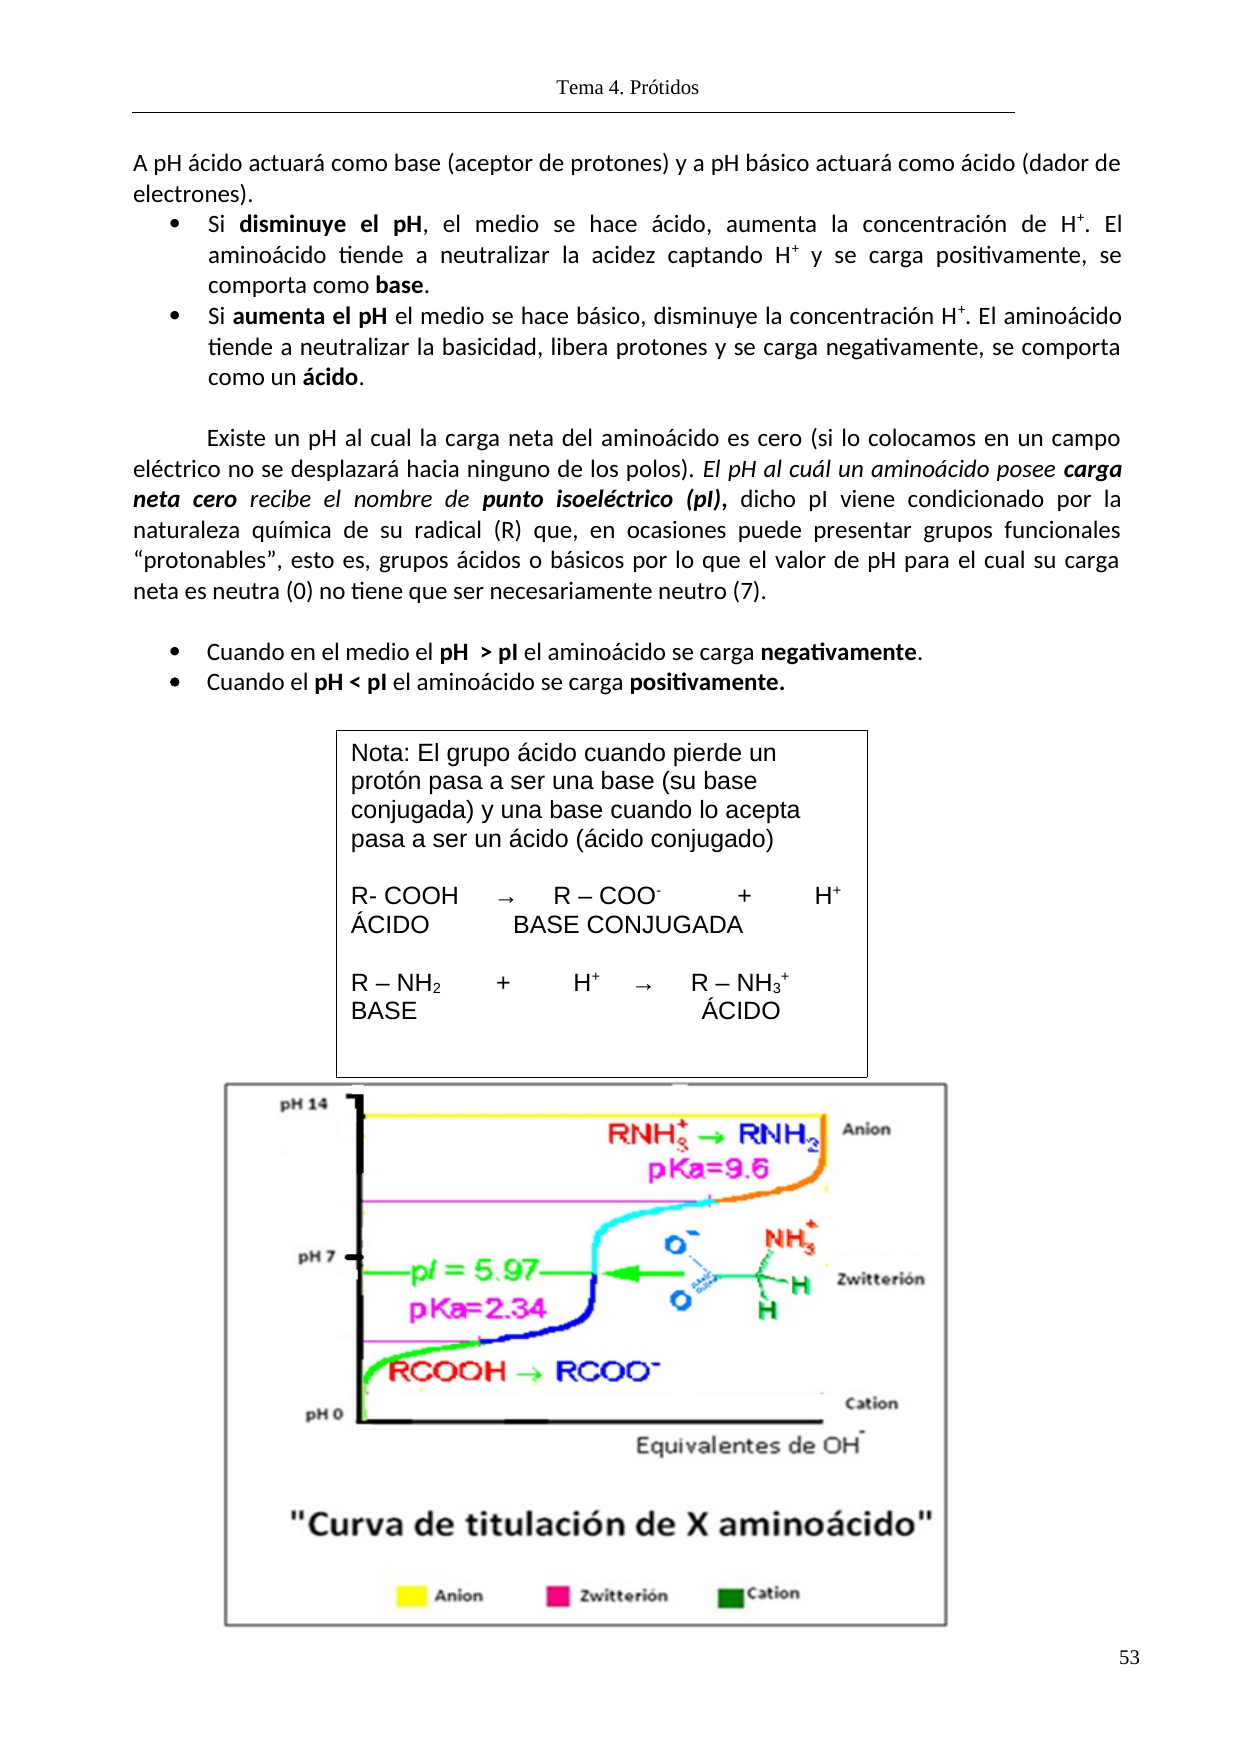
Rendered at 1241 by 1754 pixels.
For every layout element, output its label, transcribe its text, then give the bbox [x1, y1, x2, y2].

text Existe un pH al cual la carga neta del aminoácido es cero (si lo colocamos en un campo eléctrico no se desplazará hacia ninguno de los polos). El pH al cuál un aminoácido posee carga neta cero recibe el nombre de punto isoeléctrico (pI), dicho pI viene condicionado por la naturaleza química de su radical (R) que, en ocasiones puede presentar grupos funcionales “protonables”, esto es, grupos ácidos o básicos por lo que el valor de pH para el cual su carga neta es neutra (0) no tiene que ser necesariamente neutro (7). [133, 422, 1122, 605]
list Si disminuye el pH, el medio se hace ácido, aumenta la concentración de H+. El aminoácido tiende a neutralizar la acidez captando H+ y se carga positivamente, se comporta como base. [170, 209, 1122, 300]
list Si aumenta el pH el medio se hace básico, disminuye la concentración H+. El aminoácido tiende a neutralizar la basicidad, libera protones y se carga negativamente, se comporta como un ácido. [170, 300, 1122, 392]
list Cuando en el medio el pH > pI el aminoácido se carga negativamente. [170, 636, 1122, 666]
list Cuando el pH < pI el aminoácido se carga positivamente. [170, 666, 1122, 697]
picture [221, 1080, 954, 1634]
text A pH ácido actuará como base (aceptor de protones) y a pH básico actuará como ácido (dador de electrones). [133, 148, 1122, 209]
